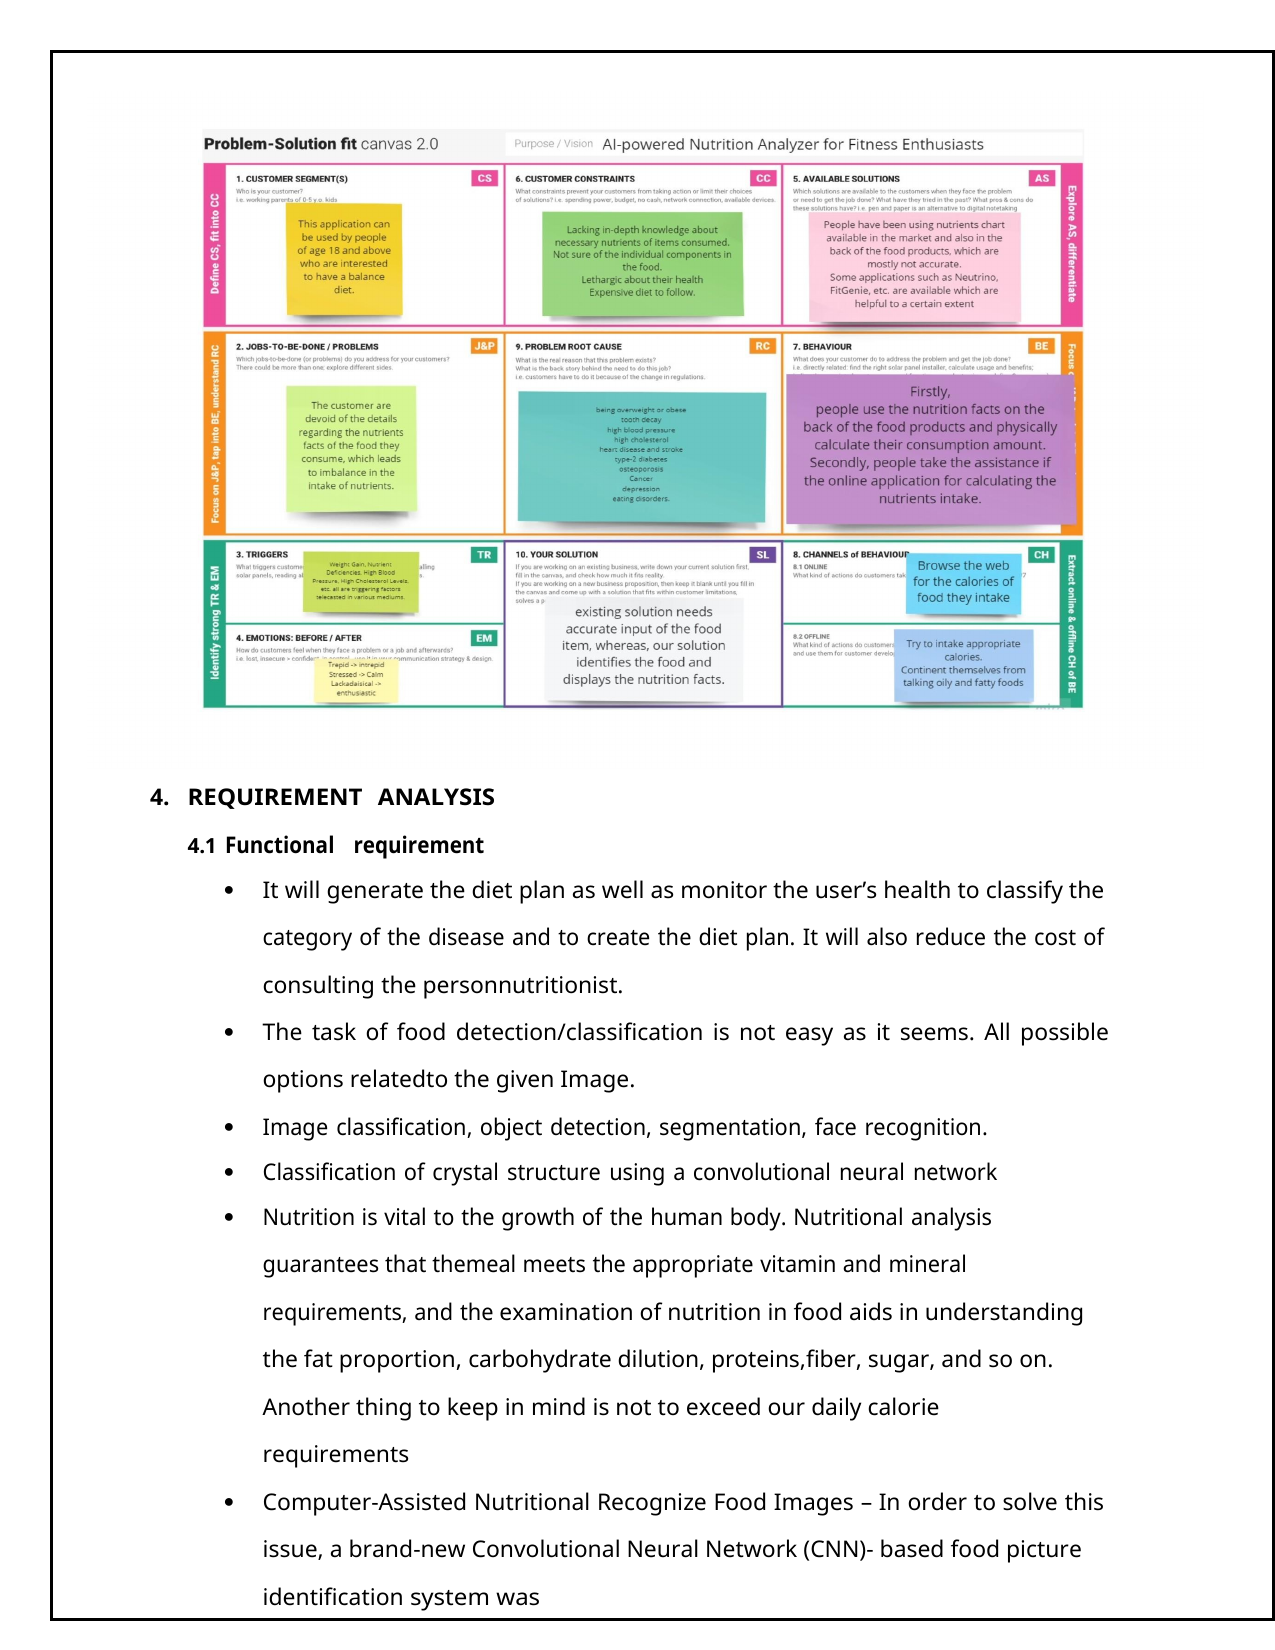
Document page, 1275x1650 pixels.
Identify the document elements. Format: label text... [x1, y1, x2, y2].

list Computer-Assisted Nutritional Recognize Food Images – In order to solve this issue, a brand-new Convolutional Neural Network (CNN)- based food picture identification system was [225, 1486, 1130, 1612]
list Functional requirement [187, 829, 1272, 861]
subtitle REQUIREMENT ANALYSIS [150, 781, 1272, 812]
list The task of food detection/classification is not easy as it seems. All possible options relatedto the given Image. [225, 1016, 1110, 1094]
picture [87, 91, 1204, 769]
list Nutrition is vital to the growth of the human body. Nutritional analysis guarantees that themeal meets the appropriate vitamin and mineral requirements, and the examination of nutrition in food aids in understanding the fat proportion, carbohydrate dilution, proteins,fiber, sugar, and so on. Another thing to keep in mind is not to exceed our daily calorie requirements [225, 1201, 1087, 1469]
list It will generate the diet plan as well as monitor the user’s health to classify the category of the disease and to create the diet plan. It will also reduce the cost of consulting the personnutritionist. [225, 874, 1105, 1000]
list Image classification, object detection, segmentation, face recognition. [225, 1111, 1272, 1142]
list Classification of crystal structure using a convolutional neural network [225, 1156, 1272, 1187]
